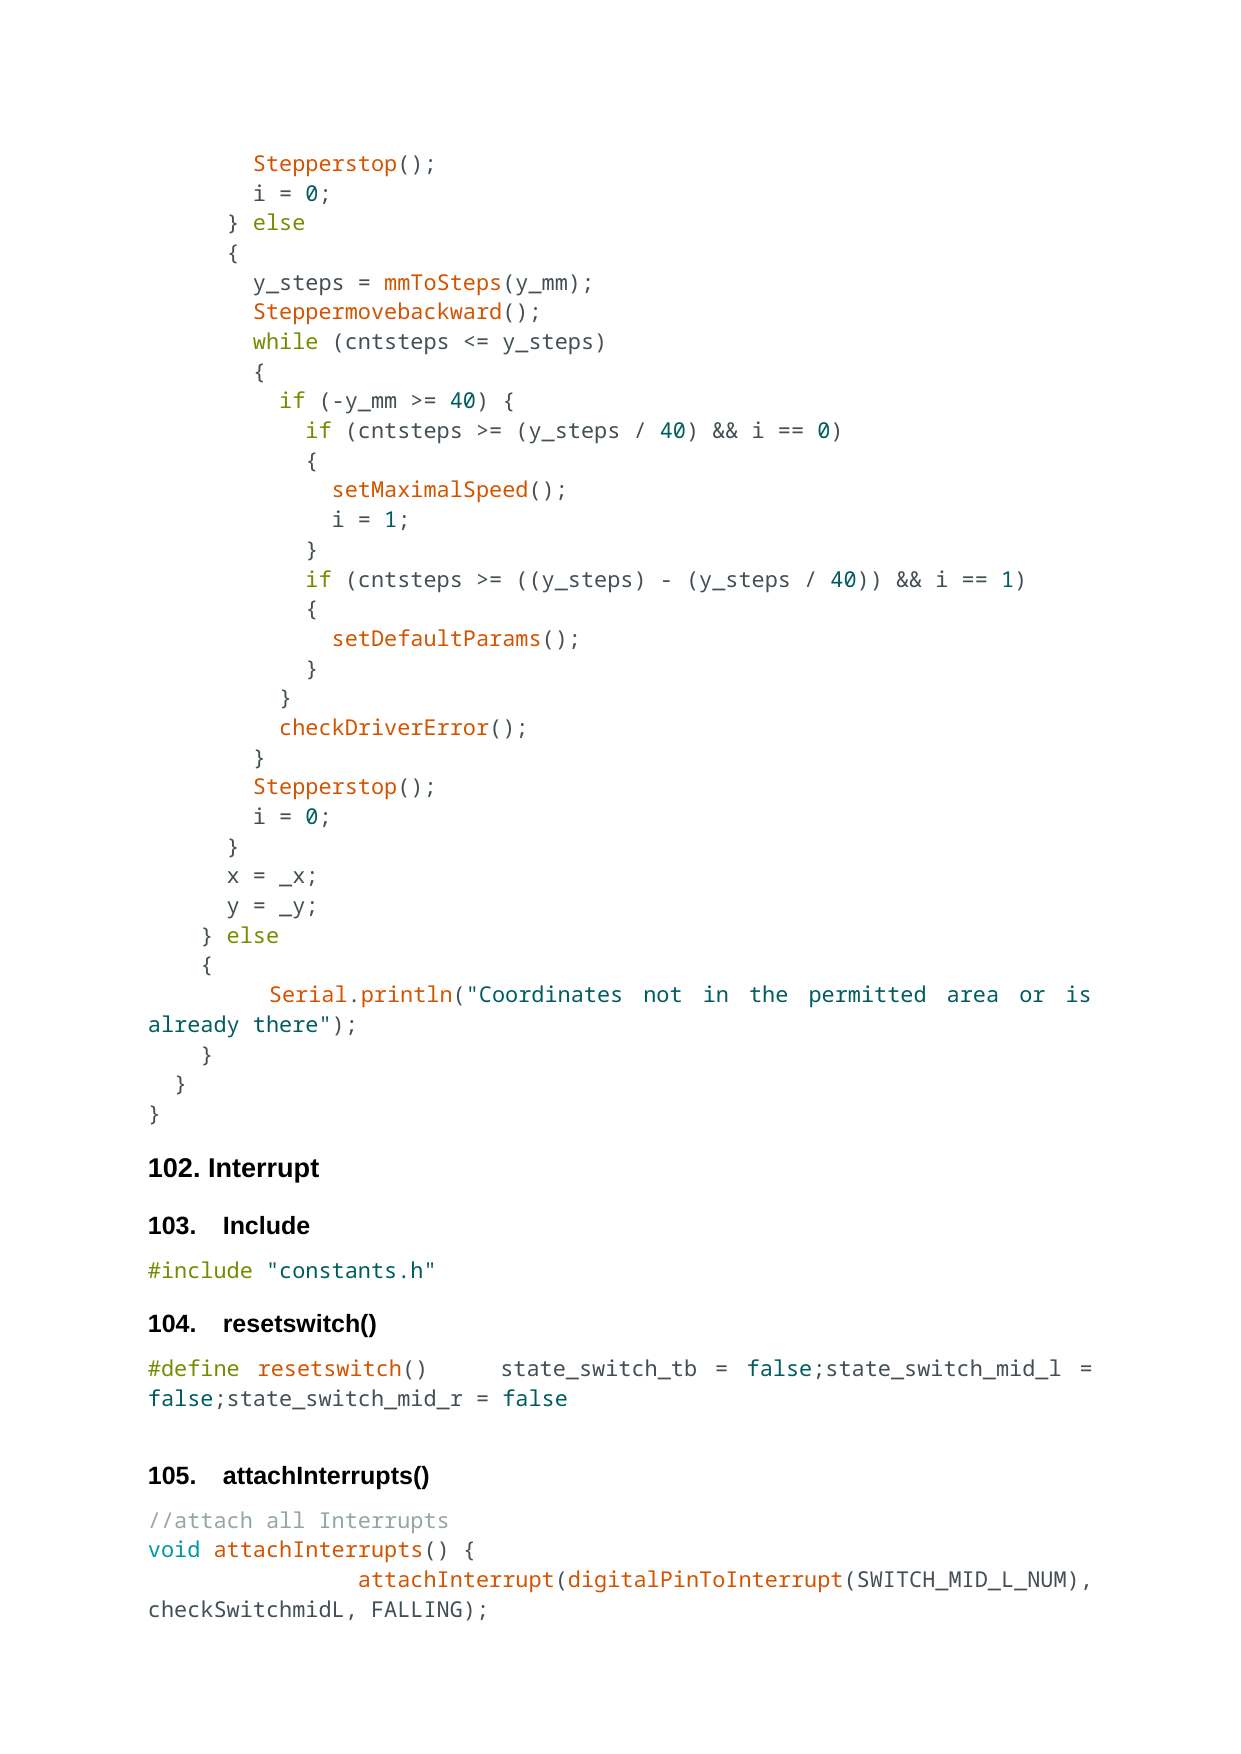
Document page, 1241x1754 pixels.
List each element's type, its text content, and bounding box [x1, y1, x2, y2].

subtitle Include [148, 1211, 1093, 1240]
text if (-y_mm >= 40) { [148, 385, 1093, 415]
text #define resetswitch() state_switch_tb = false;state_switch_mid_l = false;state_switch_mid_r = false [148, 1353, 1093, 1412]
text i = 0; [148, 177, 1093, 207]
text i = 0; [148, 801, 1093, 830]
text } [148, 741, 1093, 771]
text } [148, 1098, 1093, 1127]
text } else [148, 207, 1093, 237]
text i = 1; [148, 504, 1093, 533]
text attachInterrupt(digitalPinToInterrupt(SWITCH_MID_L_NUM), checkSwitchmidL, FALLING); [148, 1564, 1093, 1623]
text Serial.println("Coordinates not in the permitted area or is already there"); [148, 979, 1093, 1038]
text } [148, 682, 1093, 712]
text { [148, 237, 1093, 266]
text } [148, 1068, 1093, 1098]
text void attachInterrupts() { [148, 1534, 1093, 1564]
subtitle attachInterrupts() [148, 1461, 1093, 1489]
text } [148, 830, 1093, 860]
text } [148, 1038, 1093, 1068]
text #include "constants.h" [148, 1254, 1093, 1284]
subtitle resetswitch() [148, 1309, 1093, 1338]
text } [148, 652, 1093, 682]
text } [148, 533, 1093, 563]
text { [148, 444, 1093, 474]
text { [148, 355, 1093, 385]
text while (cntsteps <= y_steps) [148, 326, 1093, 355]
text { [148, 949, 1093, 979]
text { [148, 593, 1093, 623]
text Steppermovebackward(); [148, 296, 1093, 326]
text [148, 415, 1093, 444]
text Stepperstop(); [148, 148, 1093, 177]
text Stepperstop(); [148, 771, 1093, 801]
text y = _y; [148, 890, 1093, 919]
text } else [148, 919, 1093, 949]
text if (cntsteps >= ((y_steps) - (y_steps / 40)) && i == 1) [148, 563, 1093, 593]
text //attach all Interrupts [148, 1504, 1093, 1534]
text checkDriverError(); [148, 712, 1093, 741]
text setMaximalSpeed(); [148, 474, 1093, 504]
text y_steps = mmToSteps(y_mm); [148, 266, 1093, 296]
subtitle Interrupt [148, 1152, 1093, 1183]
text x = _x; [148, 860, 1093, 890]
text setDefaultParams(); [148, 623, 1093, 652]
